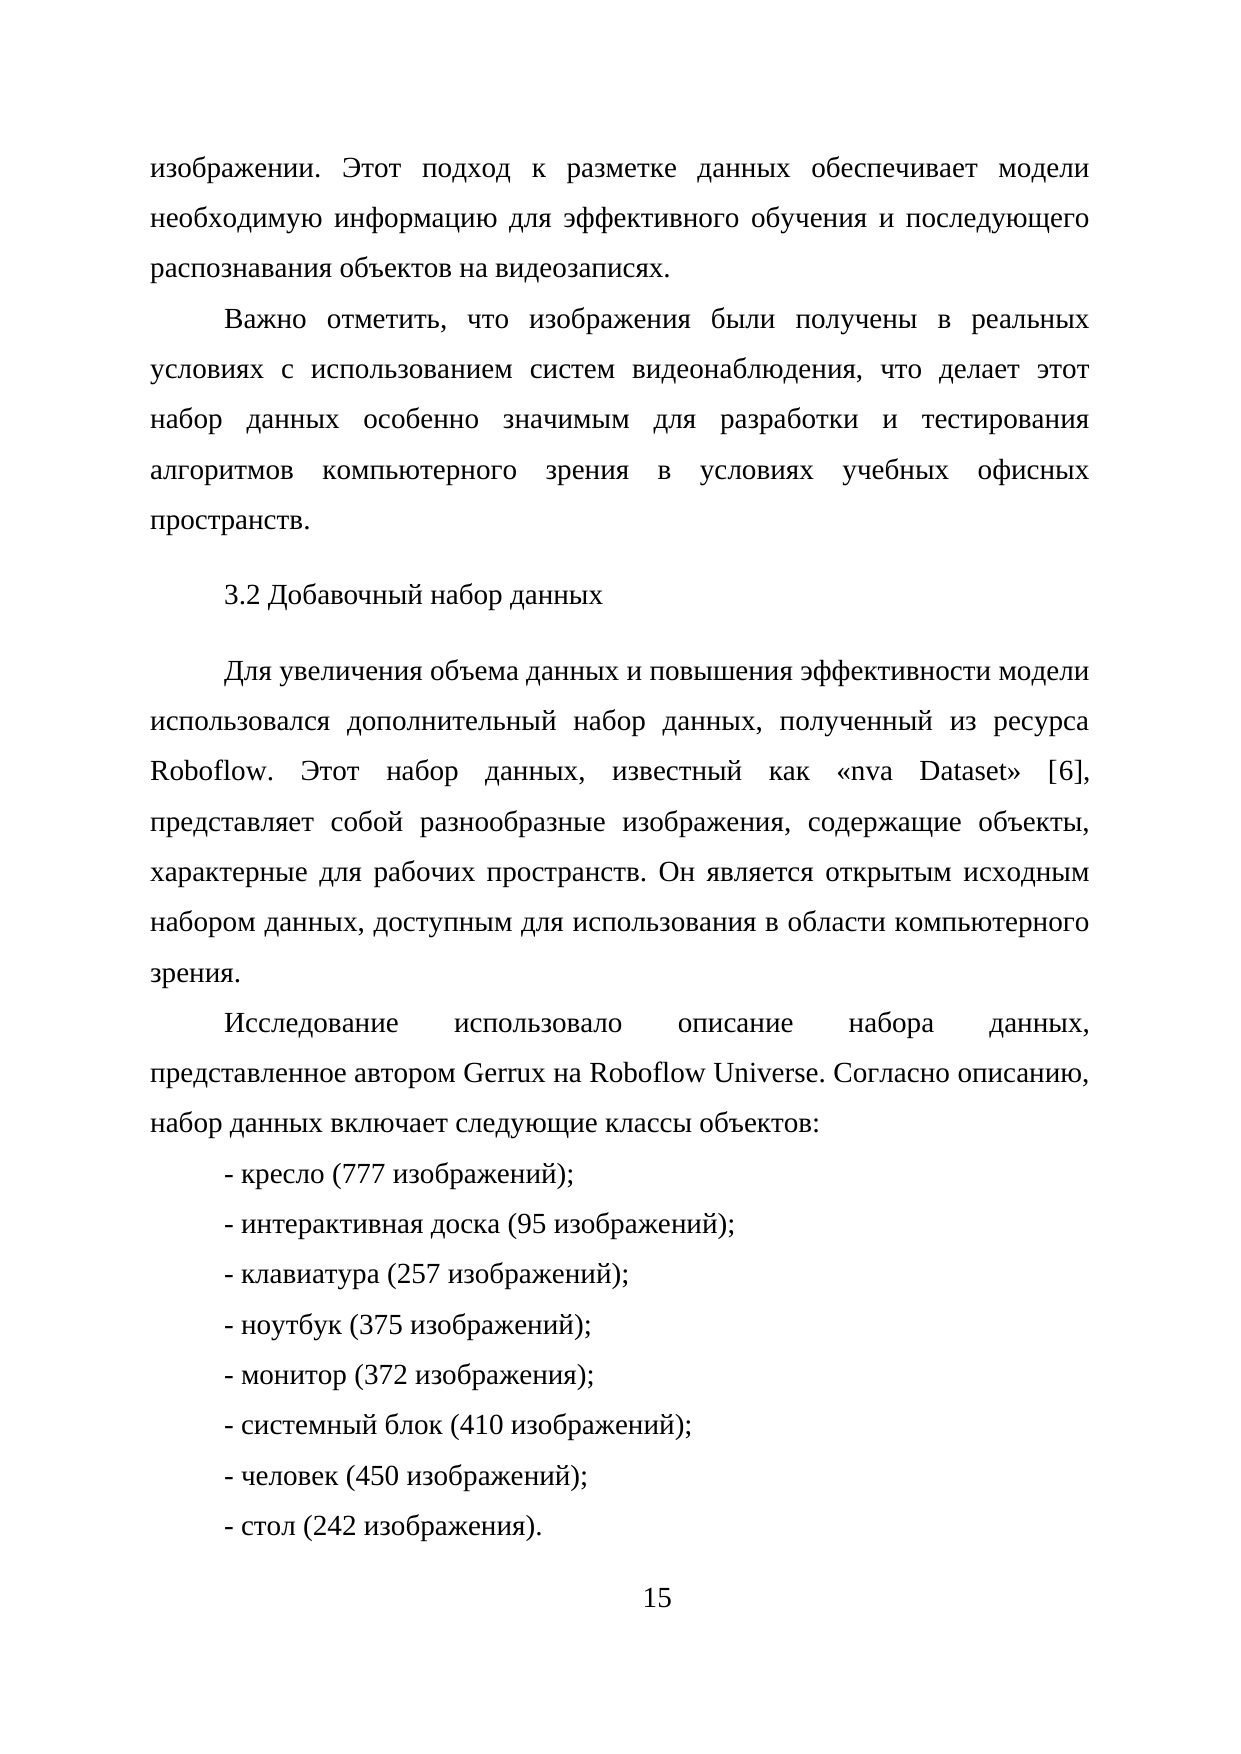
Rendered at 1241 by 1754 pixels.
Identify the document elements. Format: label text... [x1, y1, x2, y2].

text - монитор (372 изображения); [150, 1357, 1090, 1391]
text - кресло (777 изображений); [150, 1156, 1090, 1189]
text Исследование использовало описание набора данных, представленное автором Gerrux на Roboflow Universe. Согласно описанию, набор данных включает следующие классы объектов: [150, 1005, 1090, 1139]
text Для увеличения объема данных и повышения эффективности модели использовался дополнительный набор данных, полученный из ресурса Roboflow. Этот набор данных, известный как «nva Dataset» [6], представляет собой разнообразные изображения, содержащие объекты, характерные для рабочих пространств. Он является открытым исходным набором данных, доступным для использования в области компьютерного зрения. [150, 653, 1090, 988]
text Важно отметить, что изображения были получены в реальных условиях с использованием систем видеонаблюдения, что делает этот набор данных особенно значимым для разработки и тестирования алгоритмов компьютерного зрения в условиях учебных офисных пространств. [150, 301, 1090, 536]
text - стол (242 изображения). [150, 1508, 1090, 1542]
text - интерактивная доска (95 изображений); [150, 1206, 1090, 1240]
text 3.2 Добавочный набор данных [150, 577, 1090, 611]
text - ноутбук (375 изображений); [150, 1307, 1090, 1340]
text - человек (450 изображений); [150, 1458, 1090, 1491]
text - системный блок (410 изображений); [150, 1407, 1090, 1441]
text - клавиатура (257 изображений); [150, 1257, 1090, 1290]
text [150, 150, 1090, 284]
